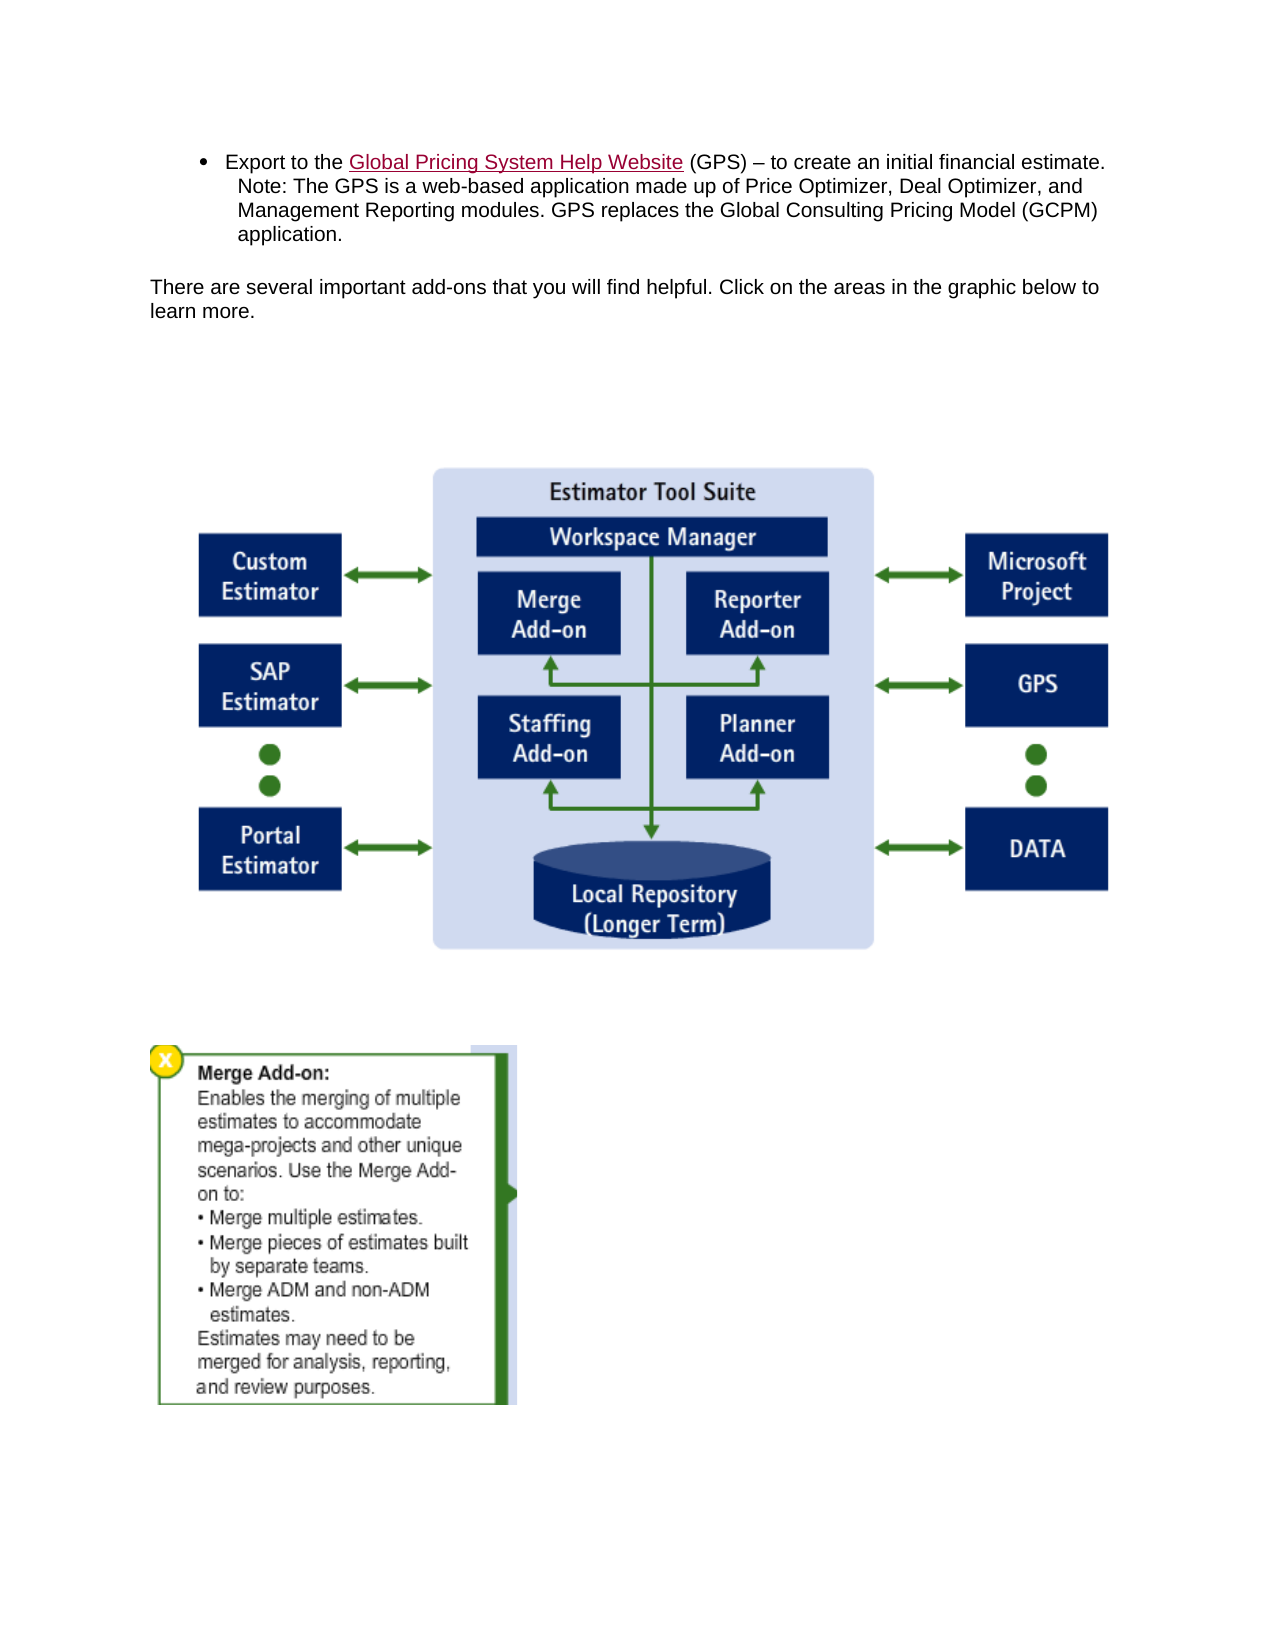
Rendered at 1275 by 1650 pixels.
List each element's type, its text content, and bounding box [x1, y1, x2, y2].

list Export to the Global Pricing System Help Website (GPS) – to create an initial financial estimate. Note: The GPS is a web-based application made up of Price Optimizer, Deal Optimizer, and Management Reporting modules. GPS replaces the Global Consulting Pricing Model (GCPM) application. [200, 150, 1125, 246]
picture [150, 1045, 518, 1405]
text There are several important add-ons that you will find helpful. Click on the areas in the graphic below to learn more. [150, 275, 1125, 323]
picture [150, 458, 1125, 980]
